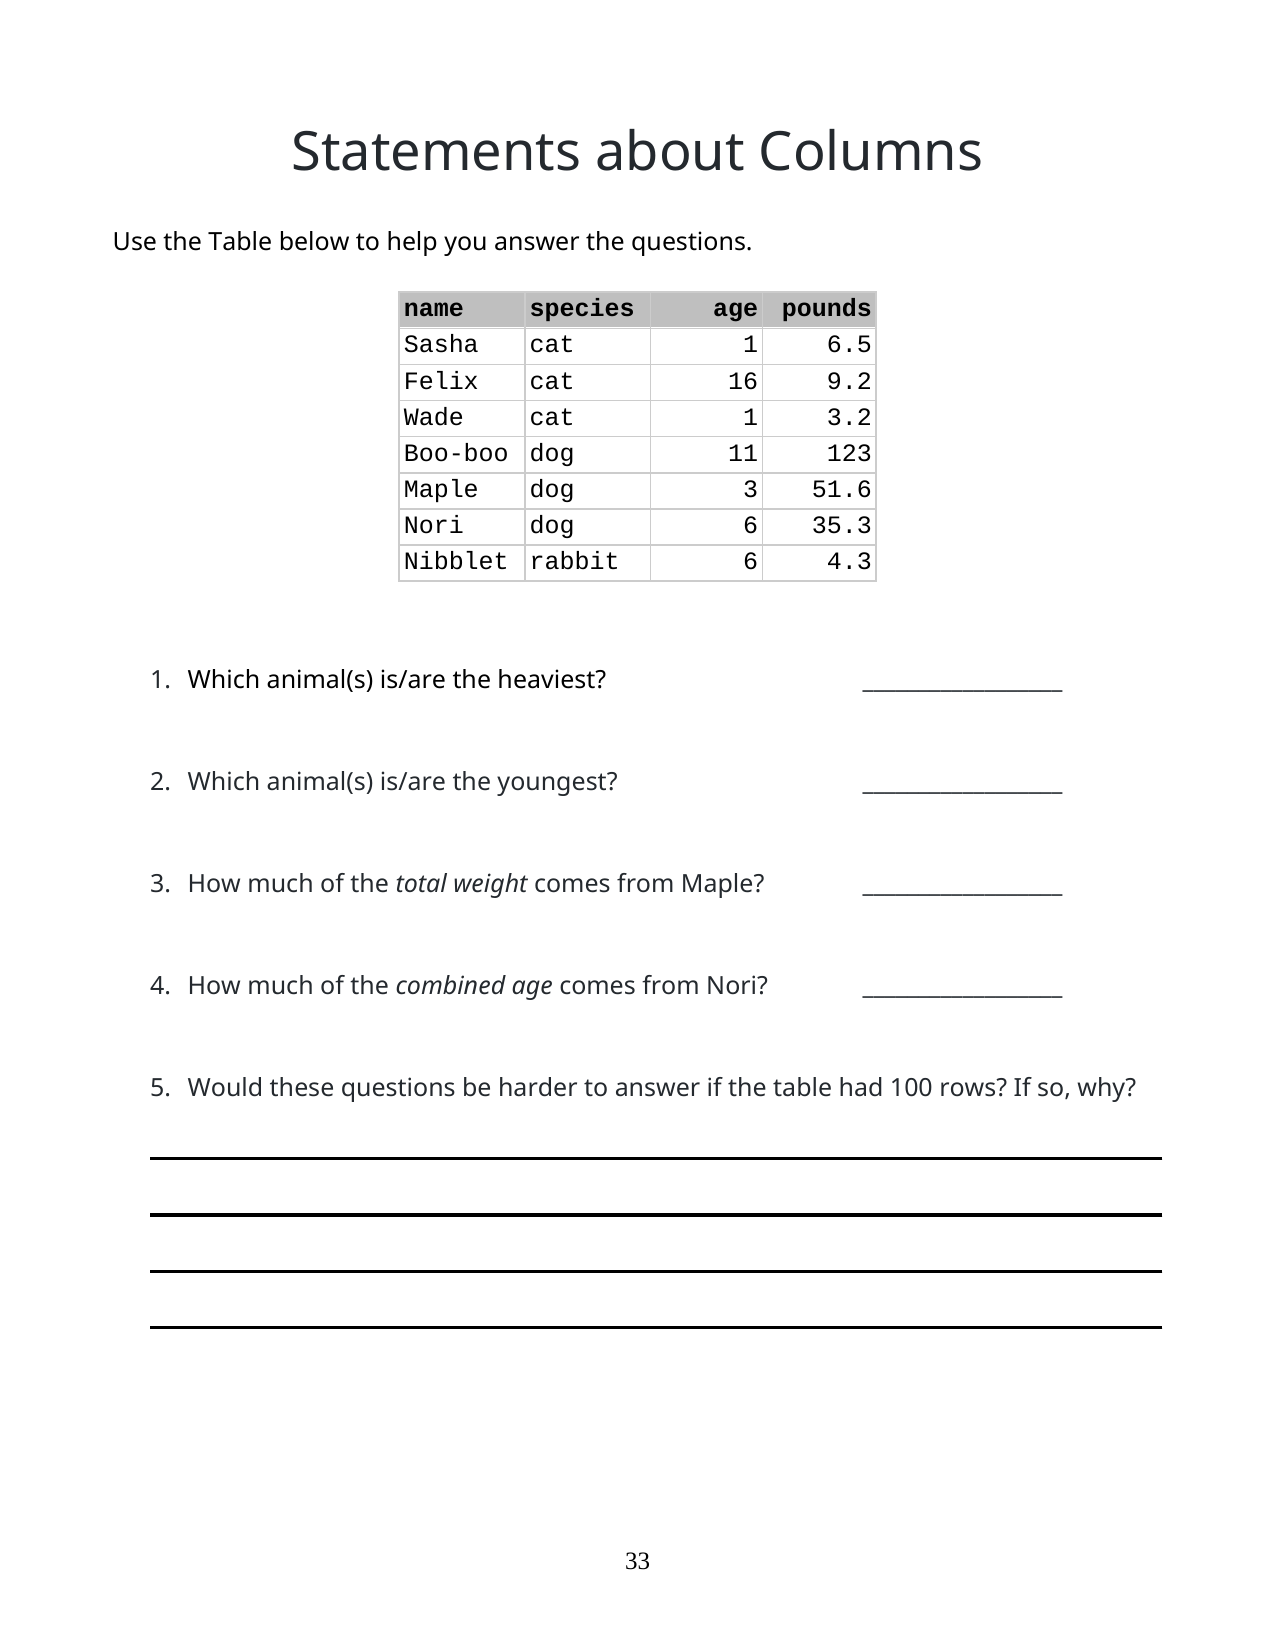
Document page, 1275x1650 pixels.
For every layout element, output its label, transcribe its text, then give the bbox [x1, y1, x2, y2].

table_cell 6 [651, 510, 762, 544]
table_cell Boo-boo [400, 437, 524, 472]
text Use the Table below to help you answer the questions. [112, 223, 1162, 257]
table_cell 3 [651, 474, 762, 508]
list How much of the total weight comes from Maple? __________________ [150, 866, 1162, 900]
table_header pounds [763, 293, 875, 327]
table_cell 16 [651, 365, 762, 400]
subtitle Statements about Columns [112, 112, 1162, 186]
table_cell cat [526, 401, 650, 436]
table_cell 11 [651, 437, 762, 472]
list Which animal(s) is/are the heaviest? __________________ [150, 661, 1162, 695]
table_cell Sasha [400, 329, 524, 363]
table_cell dog [526, 510, 650, 544]
list Would these questions be harder to answer if the table had 100 rows? If so, why? [150, 1070, 1162, 1104]
table_header age [651, 293, 762, 327]
table_cell Nibblet [400, 546, 524, 580]
table_cell Maple [400, 474, 524, 508]
table_cell 6.5 [763, 329, 875, 363]
table_cell dog [526, 474, 650, 508]
table_cell 6 [651, 546, 762, 580]
list How much of the combined age comes from Nori? __________________ [150, 968, 1162, 1002]
table_cell 9.2 [763, 365, 875, 400]
table_cell 4.3 [763, 546, 875, 580]
table_cell 51.6 [763, 474, 875, 508]
table_cell 1 [651, 329, 762, 363]
table_header name [400, 293, 524, 327]
table_cell 123 [763, 437, 875, 472]
table_cell dog [526, 437, 650, 472]
table_cell Wade [400, 401, 524, 436]
table_cell Nori [400, 510, 524, 544]
table_cell 35.3 [763, 510, 875, 544]
list Which animal(s) is/are the youngest? __________________ [150, 763, 1162, 798]
table_cell cat [526, 365, 650, 400]
table_cell cat [526, 329, 650, 363]
table_cell rabbit [526, 546, 650, 580]
table_cell Felix [400, 365, 524, 400]
table_cell 1 [651, 401, 762, 436]
table_cell 3.2 [763, 401, 875, 436]
table_header species [526, 293, 650, 327]
